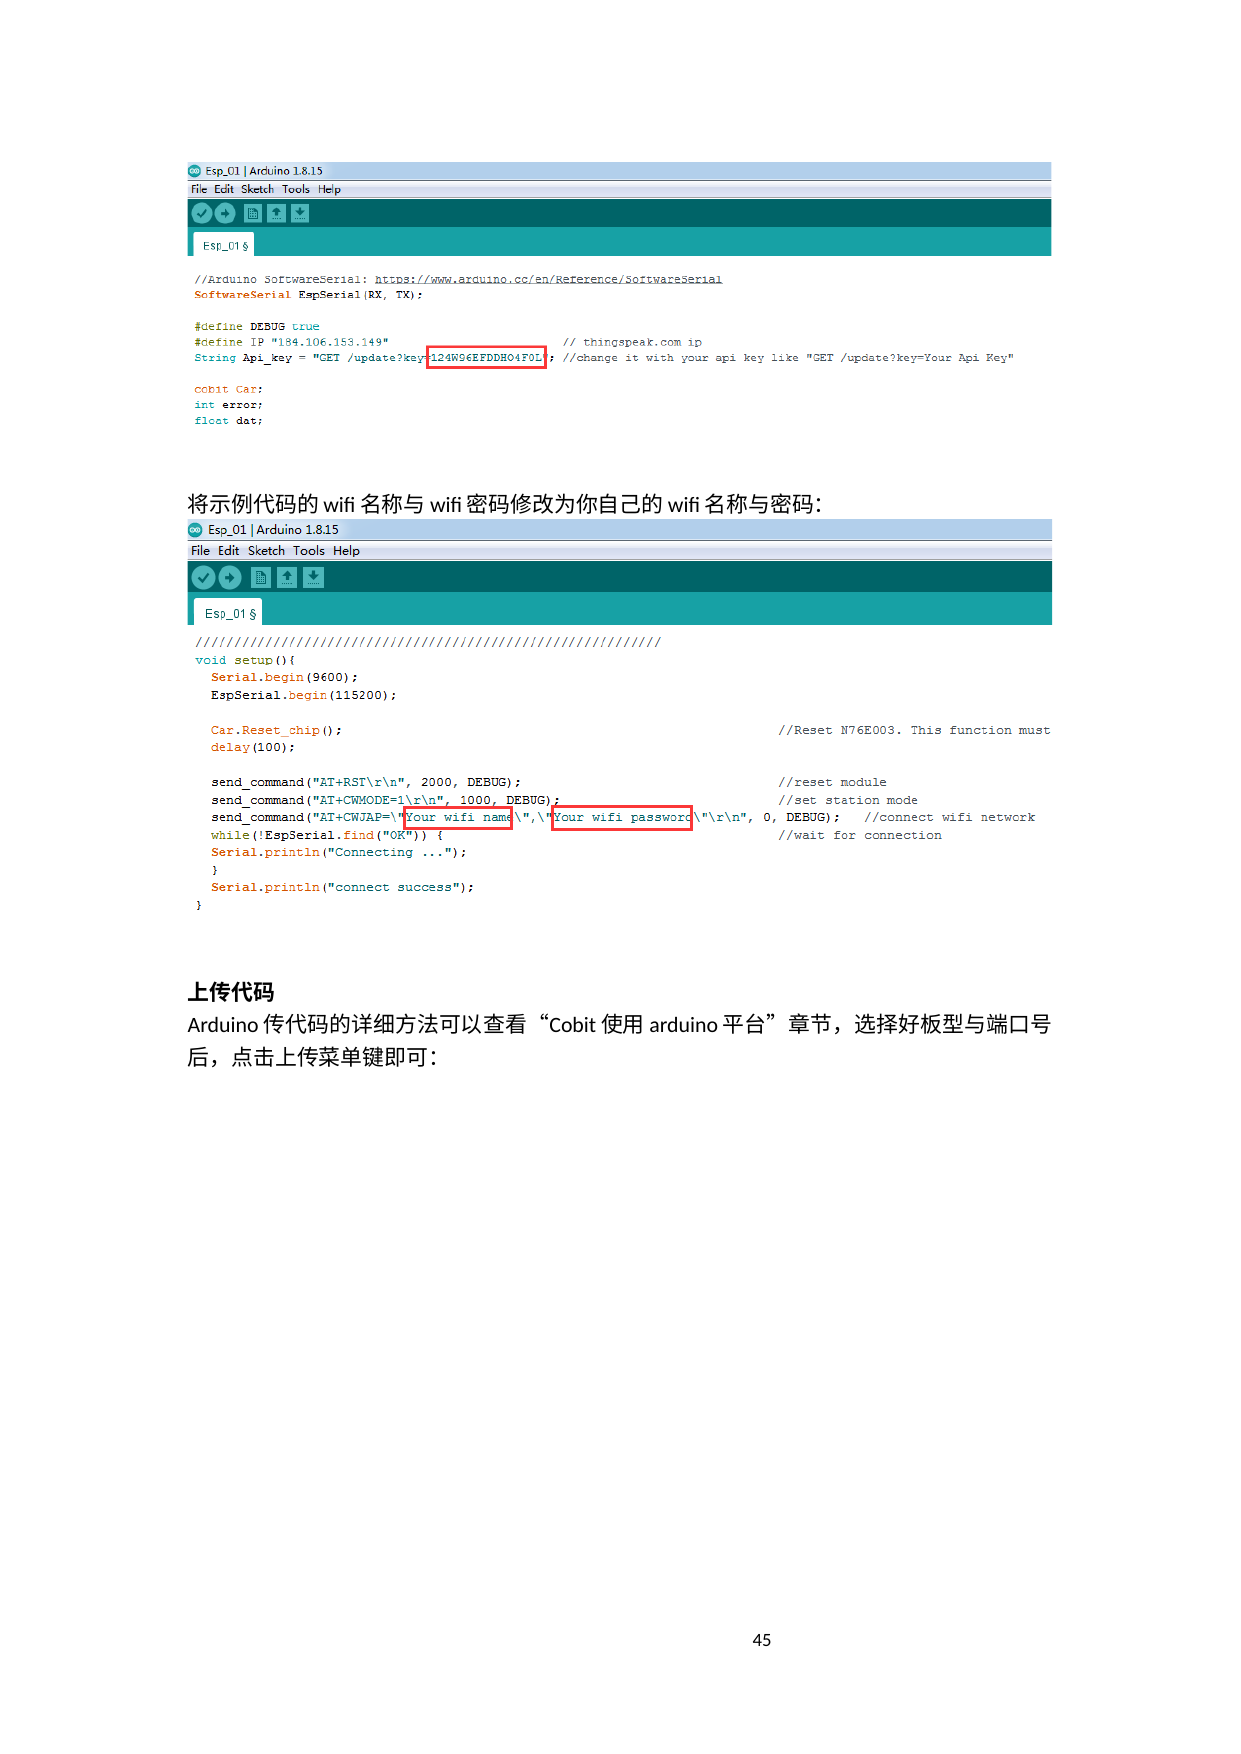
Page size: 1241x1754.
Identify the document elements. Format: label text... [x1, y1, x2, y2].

picture [187, 519, 1053, 918]
text 将示例代码的wifi名称与wifi密码修改为你自己的wifi名称与密码： [187, 487, 1053, 519]
picture [187, 162, 1052, 427]
text 上传代码 [187, 974, 1053, 1007]
text Arduino传代码的详细方法可以查看“Cobit使用arduino平台”章节，选择好板型与端口号后，点击上传菜单键即可： [187, 1007, 1053, 1072]
